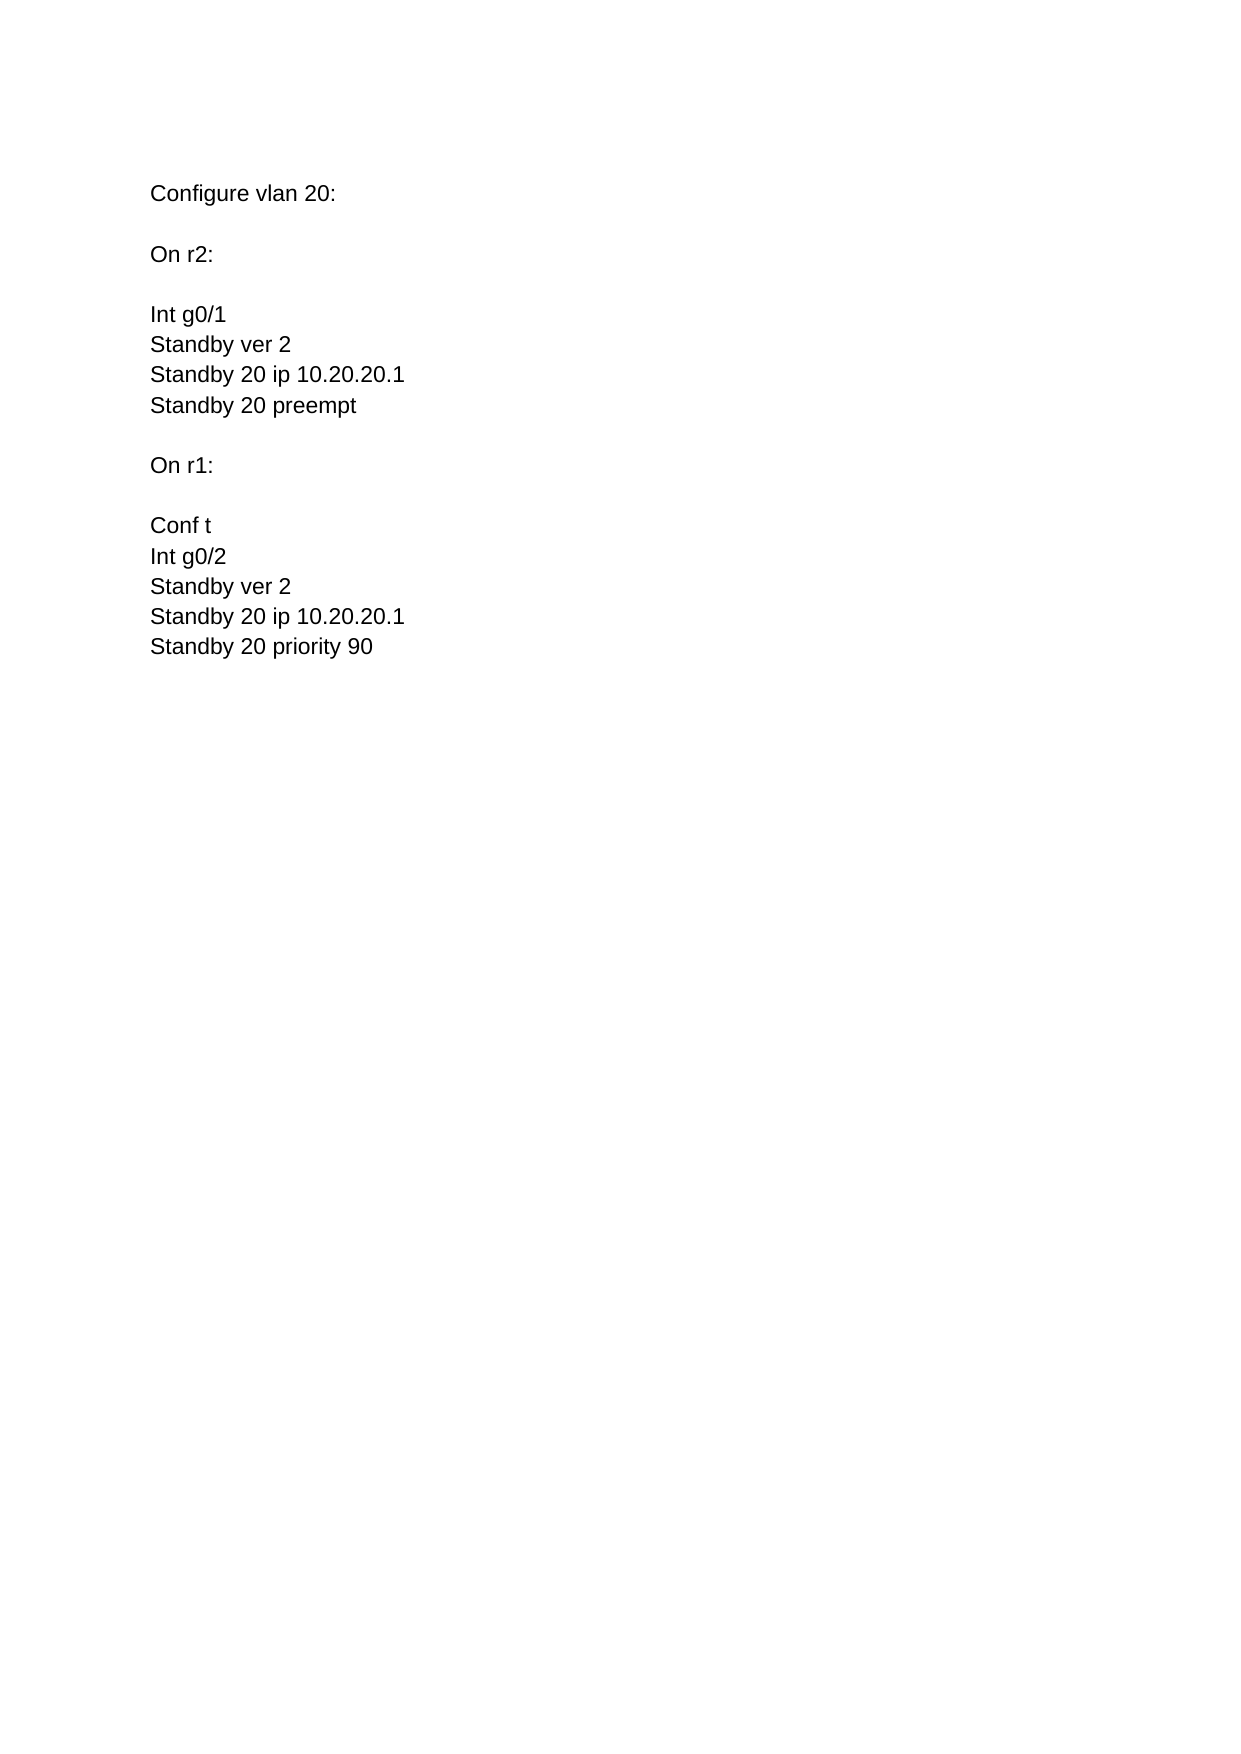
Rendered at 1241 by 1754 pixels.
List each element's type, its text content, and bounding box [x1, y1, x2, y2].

text Configure vlan 20: [150, 180, 1090, 207]
text On r2: [150, 241, 1090, 267]
text On r1: [150, 452, 1090, 478]
text Standby 20 priority 90 [150, 633, 1090, 660]
text Standby 20 ip 10.20.20.1 [150, 603, 1090, 629]
text Int g0/1 [150, 301, 1090, 327]
text Conf t [150, 512, 1090, 539]
text Standby ver 2 [150, 573, 1090, 599]
text Standby 20 preempt [150, 392, 1090, 418]
text Standby 20 ip 10.20.20.1 [150, 361, 1090, 388]
text Standby ver 2 [150, 331, 1090, 358]
text Int g0/2 [150, 543, 1090, 569]
